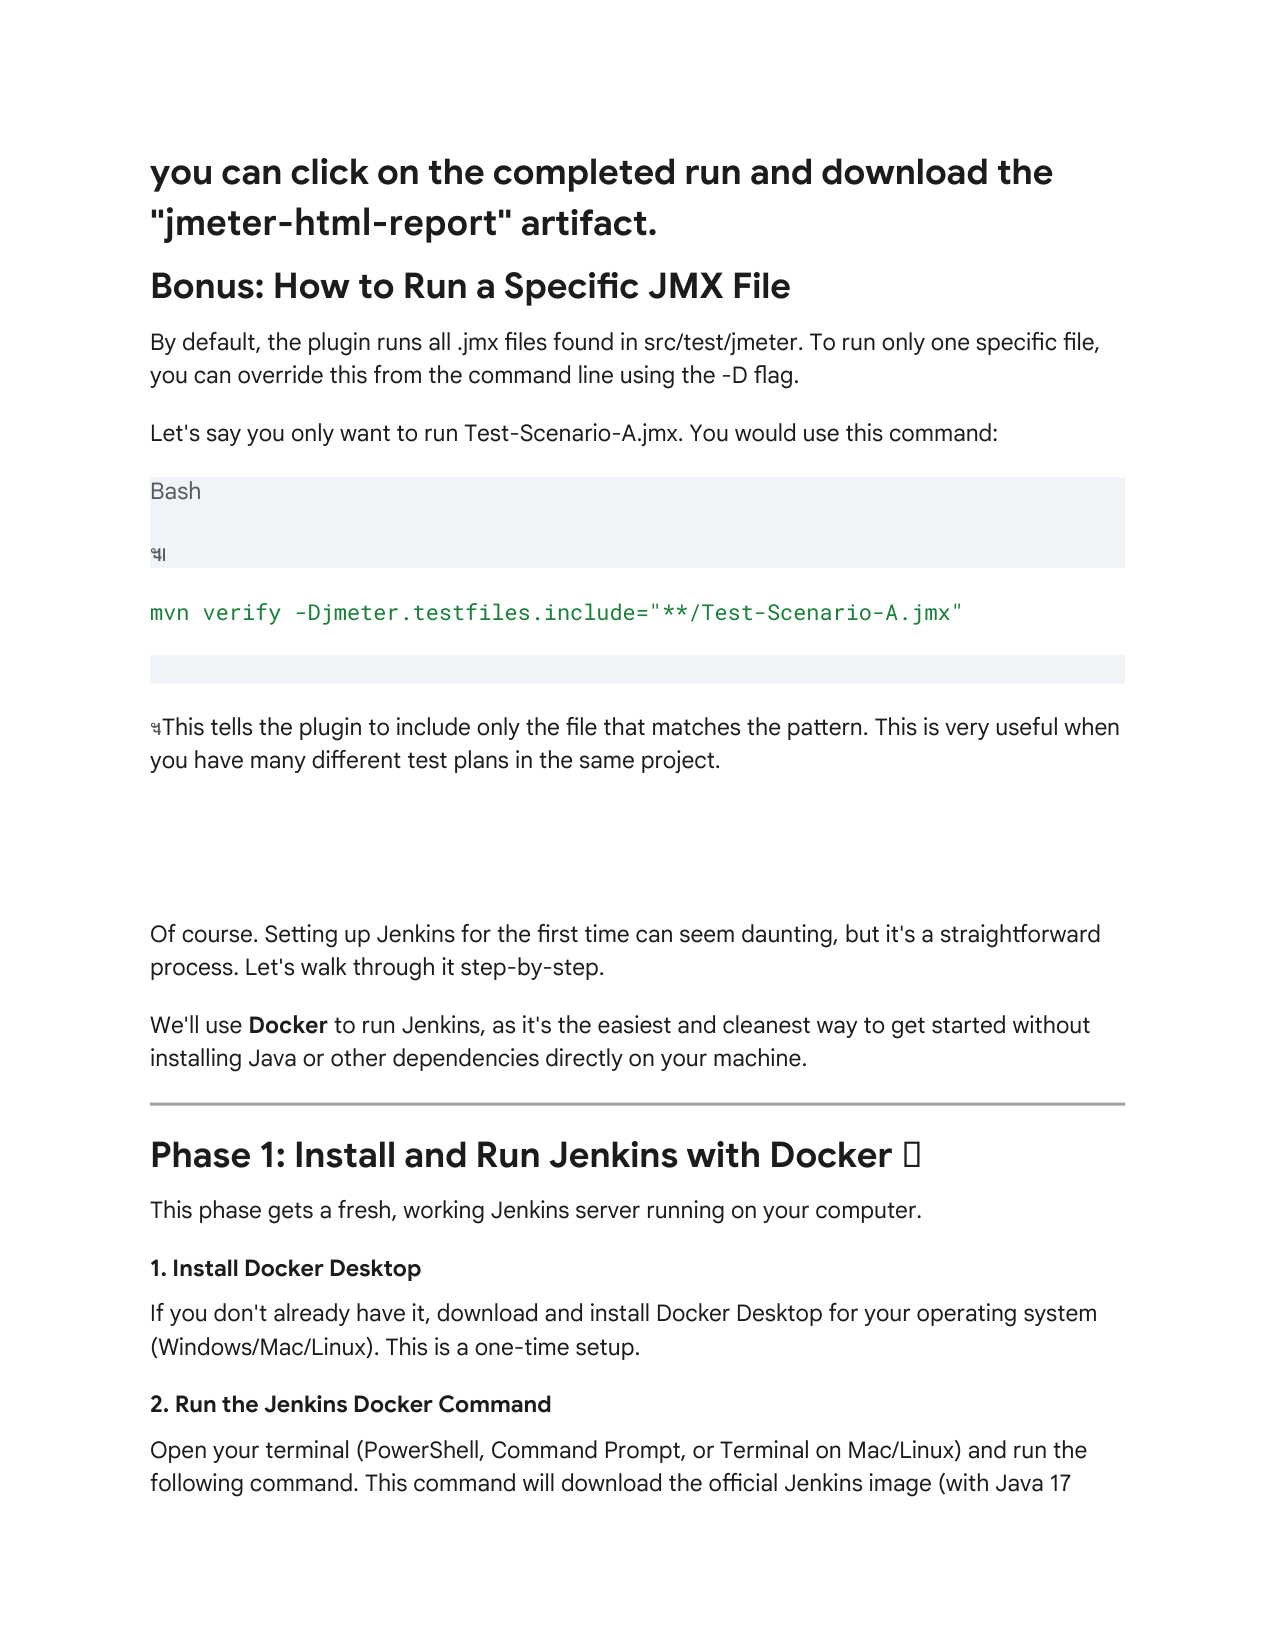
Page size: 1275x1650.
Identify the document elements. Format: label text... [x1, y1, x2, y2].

text Bash [150, 477, 1125, 506]
text By default, the plugin runs all .jmx files found in src/test/jmeter. To run only one specific file, you can override this from the command line using the -D flag. [150, 328, 1125, 389]
text This tells the plugin to include only the file that matches the pattern. This is very useful when you have many different test plans in the same project. [150, 713, 1125, 775]
subtitle Bonus: How to Run a Specific JMX File [150, 264, 1125, 309]
text Let's say you only want to run Test-Scenario-A.jmx. You would use this command: [150, 419, 1125, 448]
text This phase gets a fresh, working Jenkins server running on your computer. [150, 1196, 1125, 1225]
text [150, 1436, 1125, 1498]
text If you don't already have it, download and install Docker Desktop for your operating system (Windows/Mac/Linux). This is a one-time setup. [150, 1300, 1125, 1361]
text  [150, 539, 1125, 568]
subtitle Phase 1: Install and Run Jenkins with Docker 🐳 [150, 1133, 1125, 1177]
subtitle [150, 150, 1125, 245]
text We'll use Docker to run Jenkins, as it's the easiest and cleanest way to get started without installing Java or other dependencies directly on your machine. [150, 1011, 1125, 1073]
subtitle 1. Install Docker Desktop [150, 1254, 1125, 1283]
subtitle 2. Run the Jenkins Docker Command [150, 1391, 1125, 1419]
text Of course. Setting up Jenkins for the first time can seem daunting, but it's a straightforward process. Let's walk through it step-by-step. [150, 920, 1125, 982]
text mvn verify -Djmeter.testfiles.include="**/Test-Scenario-A.jmx" [150, 597, 1125, 626]
